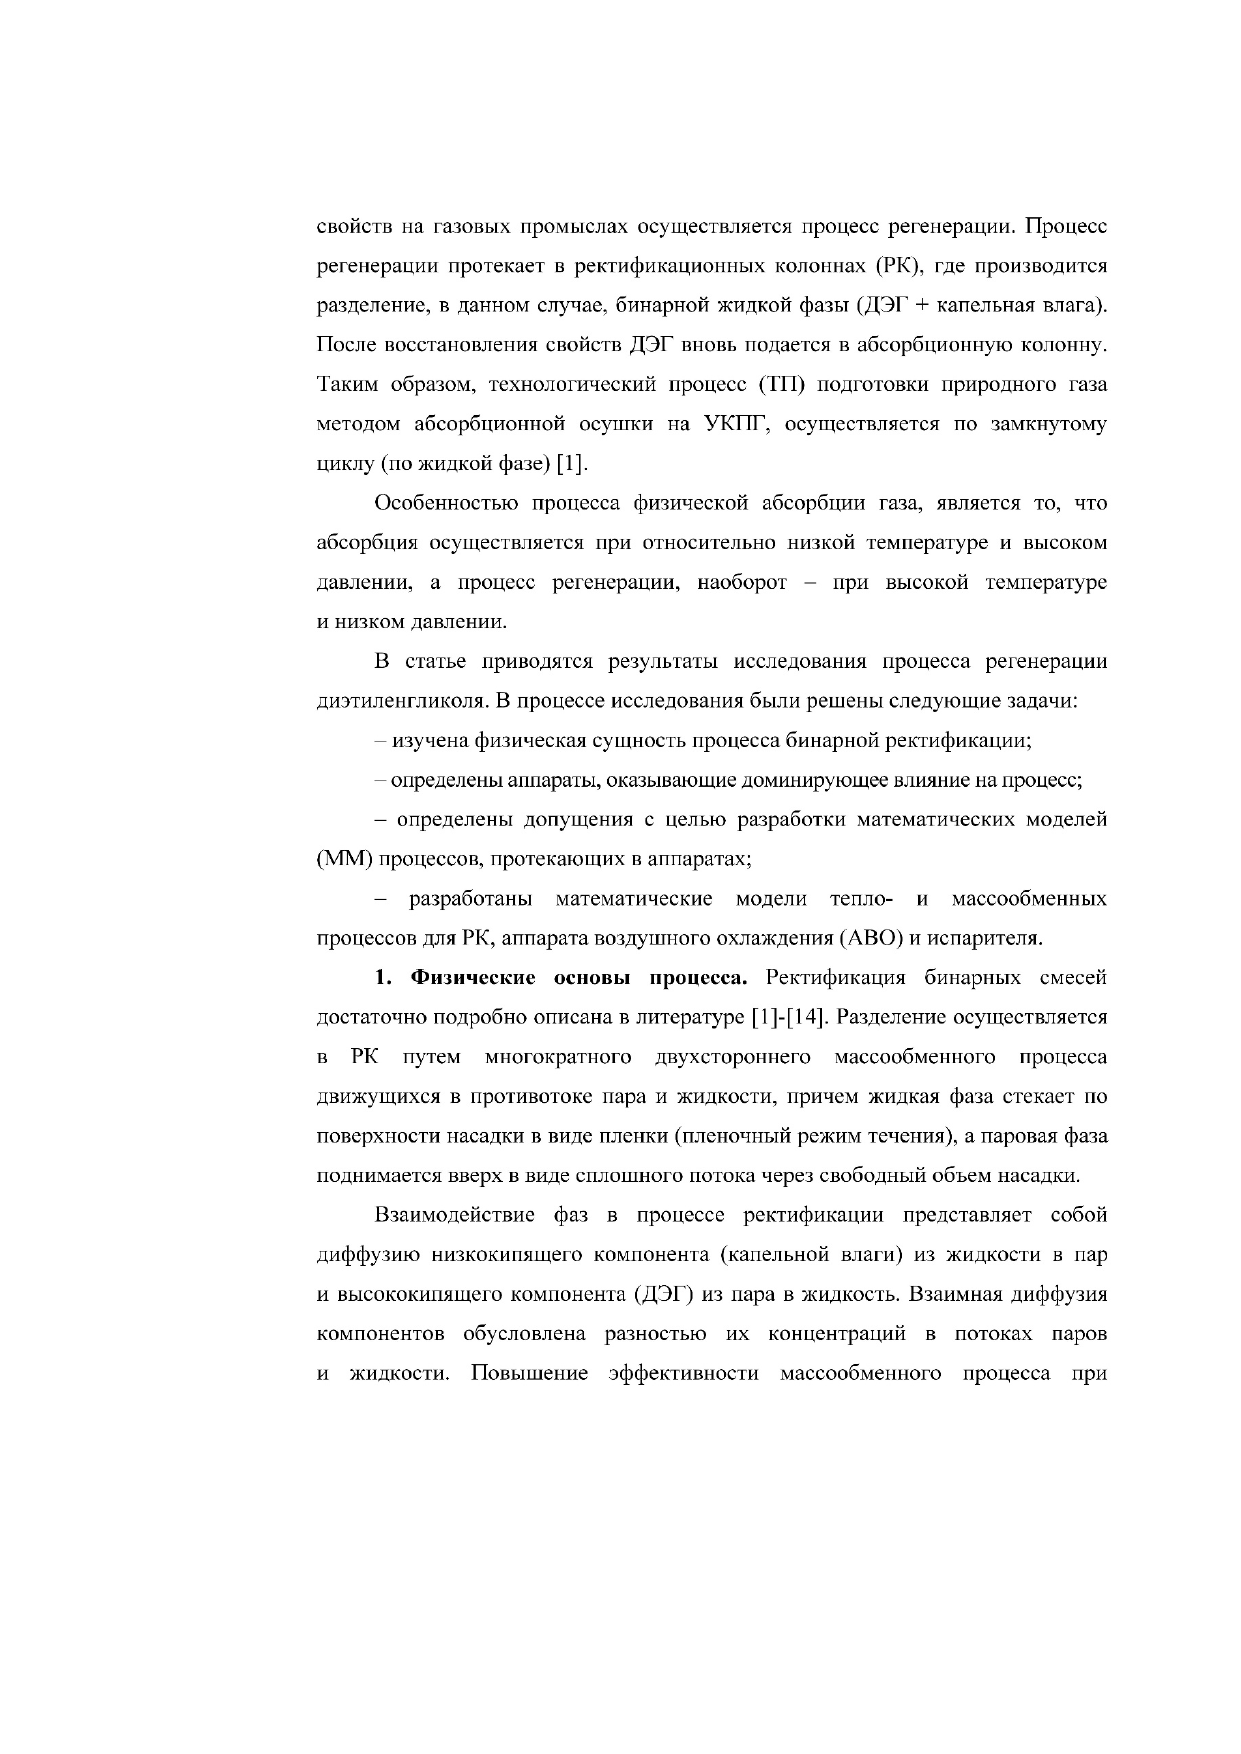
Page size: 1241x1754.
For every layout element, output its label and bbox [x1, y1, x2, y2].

picture [177, 118, 1152, 1497]
